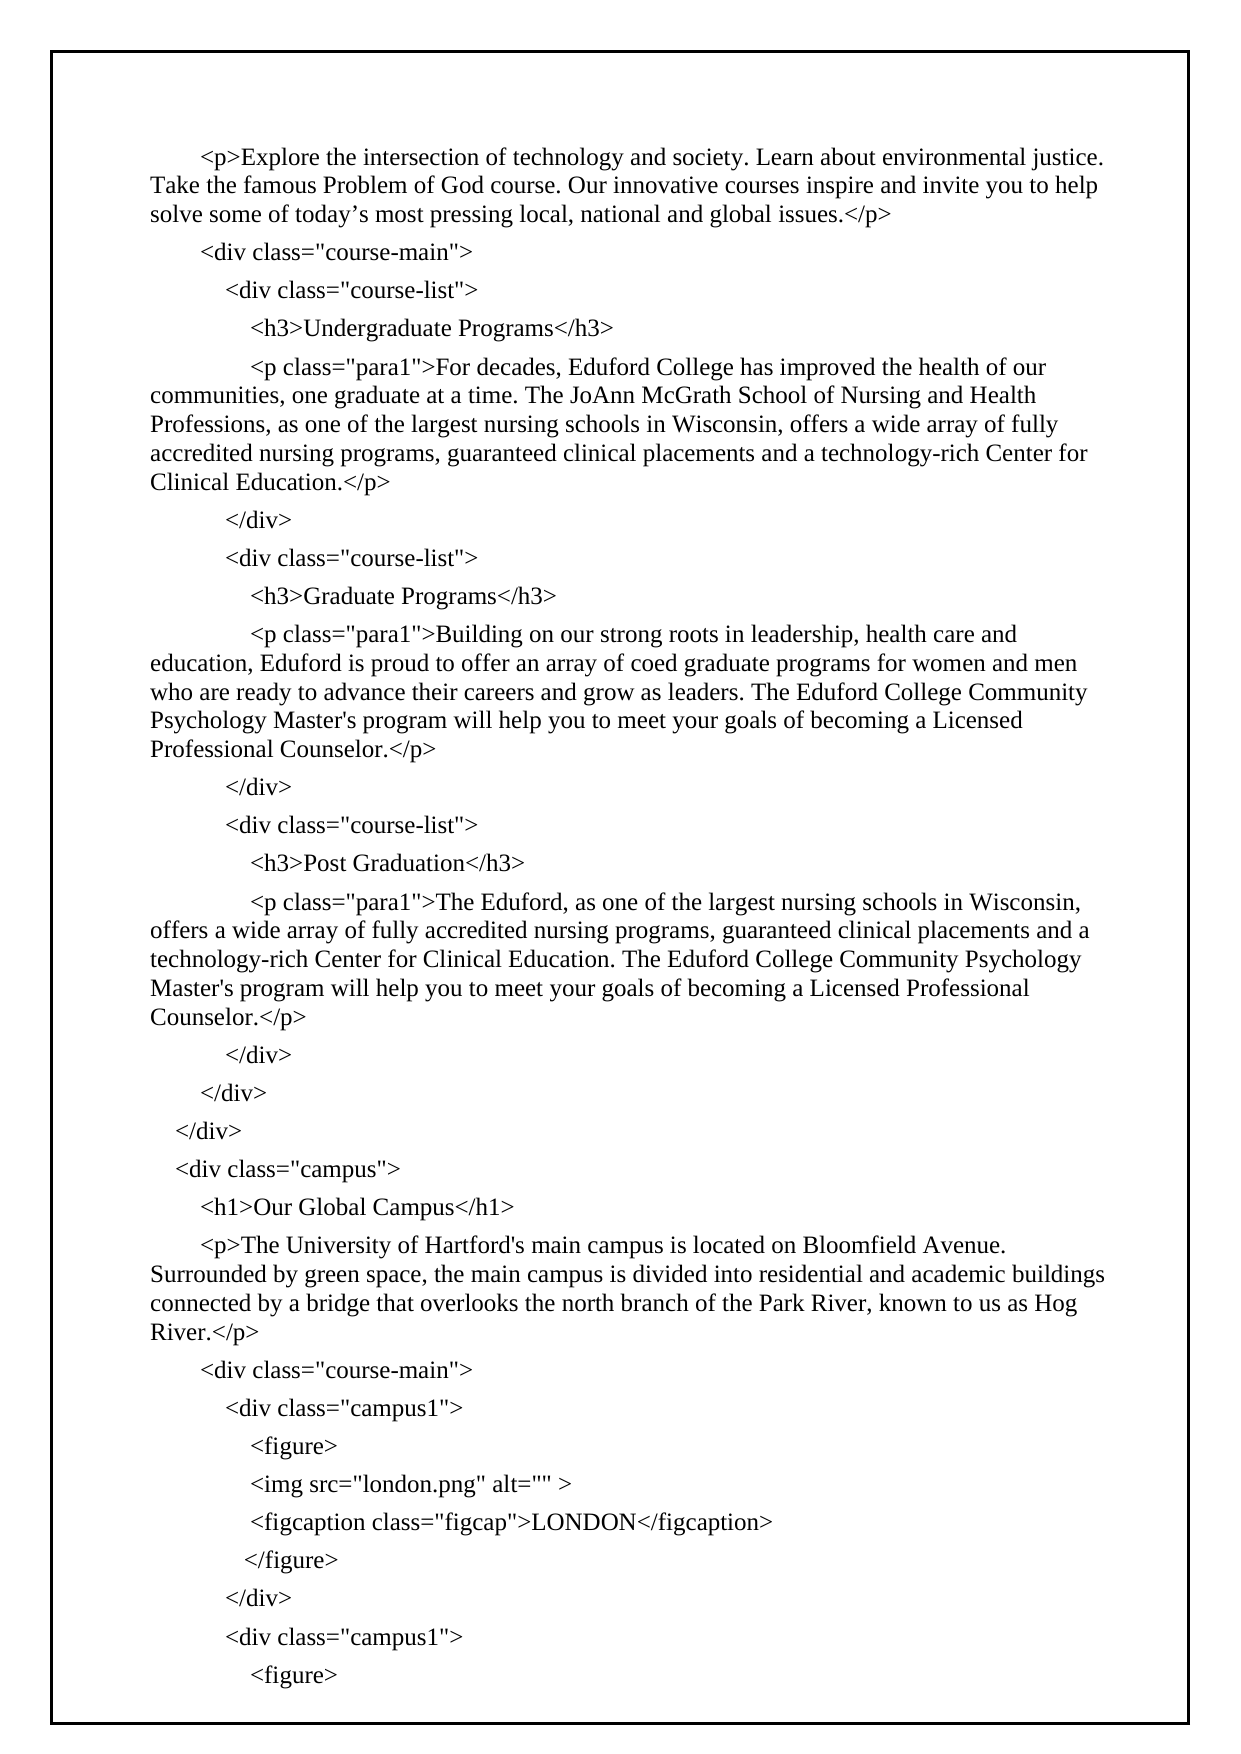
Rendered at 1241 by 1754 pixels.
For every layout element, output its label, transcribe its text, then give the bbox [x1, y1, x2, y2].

text <div class="campus1"> [150, 1622, 1107, 1650]
text <img src="london.png" alt="" > [150, 1469, 1107, 1498]
text <h3>Post Graduation</h3> [150, 848, 1107, 877]
text <div class="course-main"> [150, 1355, 1107, 1383]
text <div class="campus"> [150, 1154, 1107, 1183]
text <h1>Our Global Campus</h1> [150, 1192, 1107, 1221]
text </figure> [150, 1545, 1107, 1574]
text <p class="para1">For decades, Eduford College has improved the health of our communities, one graduate at a time. The JoAnn McGrath School of Nursing and Health Professions, as one of the largest nursing schools in Wisconsin, offers a wide array of fully accredited nursing programs, guaranteed clinical placements and a technology-rich Center for Clinical Education.</p> [150, 352, 1107, 495]
text </div> [150, 1583, 1107, 1612]
text </div> [150, 1078, 1107, 1107]
text <div class="course-list"> [150, 543, 1107, 572]
text </div> [150, 1040, 1107, 1068]
text <p class="para1">Building on our strong roots in leadership, health care and education, Eduford is proud to offer an array of coed graduate programs for women and men who are ready to advance their careers and grow as leaders. The Eduford College Community Psychology Master's program will help you to meet your goals of becoming a Licensed Professional Counselor.</p> [150, 619, 1107, 763]
text </div> [150, 772, 1107, 801]
text <p>The University of Hartford's main campus is located on Bloomfield Avenue. Surrounded by green space, the main campus is divided into residential and academic buildings connected by a bridge that overlooks the north branch of the Park River, known to us as Hog River.</p> [150, 1230, 1107, 1345]
text <figure> [150, 1660, 1107, 1688]
text <figcaption class="figcap">LONDON</figcaption> [150, 1507, 1107, 1536]
text <h3>Graduate Programs</h3> [150, 581, 1107, 610]
text <div class="course-list"> [150, 810, 1107, 839]
text </div> [150, 1116, 1107, 1145]
text </div> [150, 505, 1107, 533]
text <p class="para1">The Eduford, as one of the largest nursing schools in Wisconsin, offers a wide array of fully accredited nursing programs, guaranteed clinical placements and a technology-rich Center for Clinical Education. The Eduford College Community Psychology Master's program will help you to meet your goals of becoming a Licensed Professional Counselor.</p> [150, 887, 1107, 1030]
text <p>Explore the intersection of technology and society. Learn about environmental justice. Take the famous Problem of God course. Our innovative courses inspire and invite you to help solve some of today’s most pressing local, national and global issues.</p> [150, 142, 1107, 228]
text <div class="course-list"> [150, 275, 1107, 304]
text <h3>Undergraduate Programs</h3> [150, 313, 1107, 342]
text <div class="campus1"> [150, 1393, 1107, 1422]
text <div class="course-main"> [150, 237, 1107, 266]
text <figure> [150, 1431, 1107, 1460]
